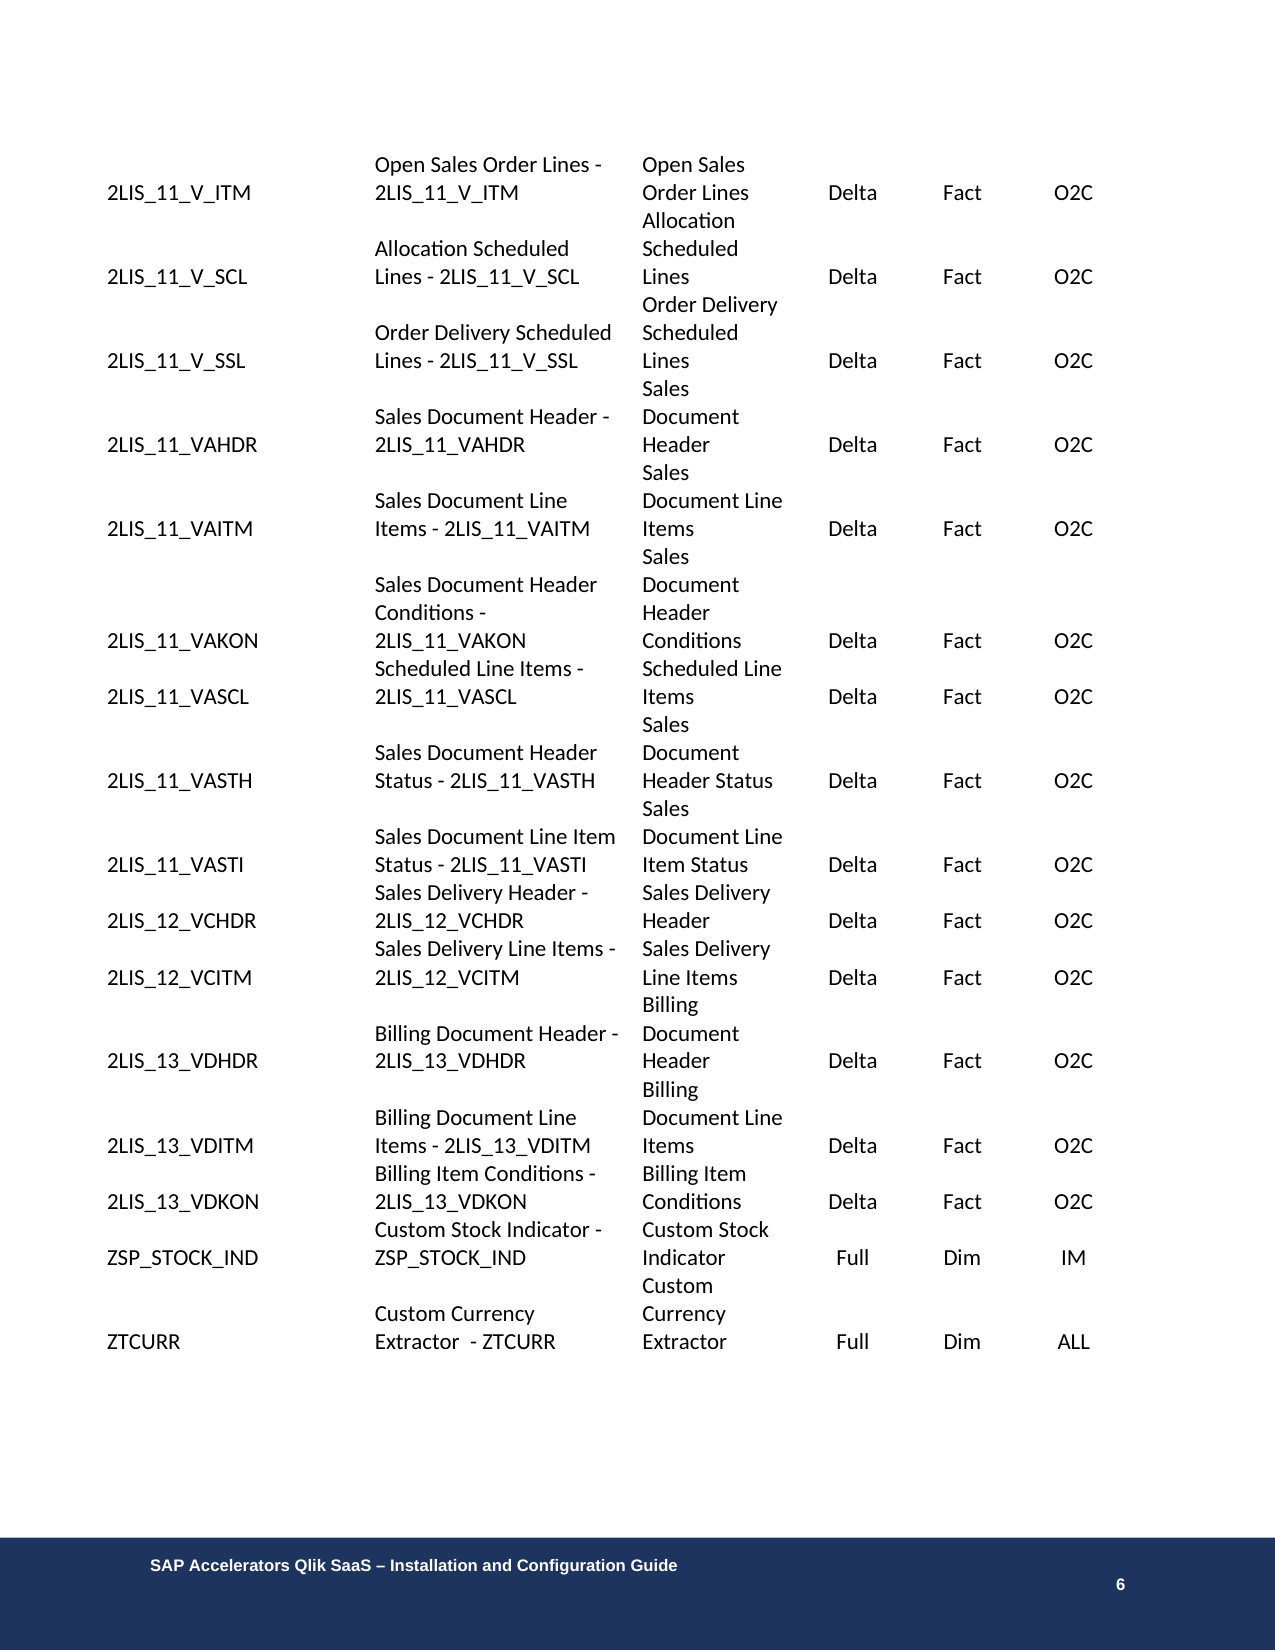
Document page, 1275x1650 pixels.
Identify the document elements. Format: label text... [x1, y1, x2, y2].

table_cell O2C [1019, 795, 1128, 878]
table_cell Billing Item Conditions [631, 1159, 800, 1215]
table_cell 2LIS_13_VDITM [96, 1075, 363, 1159]
table_cell O2C [1019, 1159, 1128, 1215]
table_cell Fact [905, 1159, 1019, 1215]
table_cell 2LIS_12_VCHDR [96, 879, 363, 934]
table_cell O2C [1019, 654, 1128, 710]
table_cell Billing Document Header [631, 991, 800, 1075]
table_cell Fact [905, 795, 1019, 878]
table_cell Sales Document Header Status - 2LIS_11_VASTH [363, 710, 631, 794]
table_cell Billing Document Line Items - 2LIS_13_VDITM [363, 1075, 631, 1159]
table_cell Billing Document Line Items [631, 1075, 800, 1159]
table_cell Sales Delivery Header [631, 879, 800, 934]
table_cell Full [800, 1271, 905, 1355]
table_cell Sales Document Header Conditions [631, 542, 800, 654]
table_cell 2LIS_13_VDKON [96, 1159, 363, 1215]
table_cell Delta [800, 1159, 905, 1215]
table_cell Custom Currency Extractor [631, 1271, 800, 1355]
table_cell Fact [905, 290, 1019, 374]
table_cell O2C [1019, 206, 1128, 290]
table_cell 2LIS_11_VASCL [96, 654, 363, 710]
table_cell Fact [905, 710, 1019, 794]
table_cell Fact [905, 991, 1019, 1075]
table_cell 2LIS_11_VAHDR [96, 374, 363, 458]
table_cell Sales Document Line Item Status - 2LIS_11_VASTI [363, 795, 631, 878]
table_cell 2LIS_11_VASTH [96, 710, 363, 794]
table_cell Delta [800, 795, 905, 878]
table_cell Delta [800, 374, 905, 458]
table_cell Sales Document Header Conditions - 2LIS_11_VAKON [363, 542, 631, 654]
table_cell Fact [905, 654, 1019, 710]
table_cell 2LIS_12_VCITM [96, 935, 363, 991]
table_cell Sales Document Line Items [631, 458, 800, 542]
table_cell Fact [905, 542, 1019, 654]
table_cell O2C [1019, 150, 1128, 206]
table_cell Sales Document Header - 2LIS_11_VAHDR [363, 374, 631, 458]
table_cell 2LIS_11_V_ITM [96, 150, 363, 206]
table_cell IM [1019, 1215, 1128, 1271]
table_cell Delta [800, 710, 905, 794]
table_cell Open Sales Order Lines [631, 150, 800, 206]
table_cell O2C [1019, 1075, 1128, 1159]
table_cell 2LIS_11_VASTI [96, 795, 363, 878]
table_cell Sales Document Line Items - 2LIS_11_VAITM [363, 458, 631, 542]
table_cell Delta [800, 654, 905, 710]
table_cell O2C [1019, 935, 1128, 991]
table_cell Delta [800, 879, 905, 934]
table_cell Delta [800, 458, 905, 542]
table_cell O2C [1019, 879, 1128, 934]
table_cell O2C [1019, 542, 1128, 654]
table_cell Fact [905, 1075, 1019, 1159]
table_cell Delta [800, 991, 905, 1075]
table_cell Delta [800, 206, 905, 290]
table_cell Billing Item Conditions - 2LIS_13_VDKON [363, 1159, 631, 1215]
table_cell O2C [1019, 290, 1128, 374]
table_cell O2C [1019, 991, 1128, 1075]
table_cell Dim [905, 1215, 1019, 1271]
table_cell Order Delivery Scheduled Lines - 2LIS_11_V_SSL [363, 290, 631, 374]
table_cell Sales Document Line Item Status [631, 795, 800, 878]
table_cell 2LIS_11_VAITM [96, 458, 363, 542]
table_cell Custom Currency Extractor - ZTCURR [363, 1271, 631, 1355]
table_cell Sales Document Header [631, 374, 800, 458]
table_cell Allocation Scheduled Lines - 2LIS_11_V_SCL [363, 206, 631, 290]
table_cell Delta [800, 290, 905, 374]
table_cell Allocation Scheduled Lines [631, 206, 800, 290]
table_cell 2LIS_11_V_SCL [96, 206, 363, 290]
table_cell Fact [905, 150, 1019, 206]
table_cell Billing Document Header - 2LIS_13_VDHDR [363, 991, 631, 1075]
table_cell Fact [905, 206, 1019, 290]
table_cell Full [800, 1215, 905, 1271]
table_cell Delta [800, 1075, 905, 1159]
table_cell Sales Delivery Line Items - 2LIS_12_VCITM [363, 935, 631, 991]
table_cell Custom Stock Indicator [631, 1215, 800, 1271]
table_cell Sales Delivery Header - 2LIS_12_VCHDR [363, 879, 631, 934]
table_cell Sales Document Header Status [631, 710, 800, 794]
table_cell Custom Stock Indicator - ZSP_STOCK_IND [363, 1215, 631, 1271]
table_cell 2LIS_13_VDHDR [96, 991, 363, 1075]
table_cell 2LIS_11_V_SSL [96, 290, 363, 374]
table_cell 2LIS_11_VAKON [96, 542, 363, 654]
table_cell Delta [800, 935, 905, 991]
table_cell Delta [800, 150, 905, 206]
table_cell O2C [1019, 458, 1128, 542]
table_cell Sales Delivery Line Items [631, 935, 800, 991]
table_cell Order Delivery Scheduled Lines [631, 290, 800, 374]
table_cell Fact [905, 458, 1019, 542]
table_cell ZSP_STOCK_IND [96, 1215, 363, 1271]
table_cell Scheduled Line Items - 2LIS_11_VASCL [363, 654, 631, 710]
table_cell Fact [905, 935, 1019, 991]
table_cell Dim [905, 1271, 1019, 1355]
table_cell Fact [905, 374, 1019, 458]
table_cell Delta [800, 542, 905, 654]
table_cell O2C [1019, 710, 1128, 794]
table_cell ZTCURR [96, 1271, 363, 1355]
table_cell O2C [1019, 374, 1128, 458]
table_cell Fact [905, 879, 1019, 934]
table_cell Scheduled Line Items [631, 654, 800, 710]
table_cell Open Sales Order Lines - 2LIS_11_V_ITM [363, 150, 631, 206]
table_cell ALL [1019, 1271, 1128, 1355]
